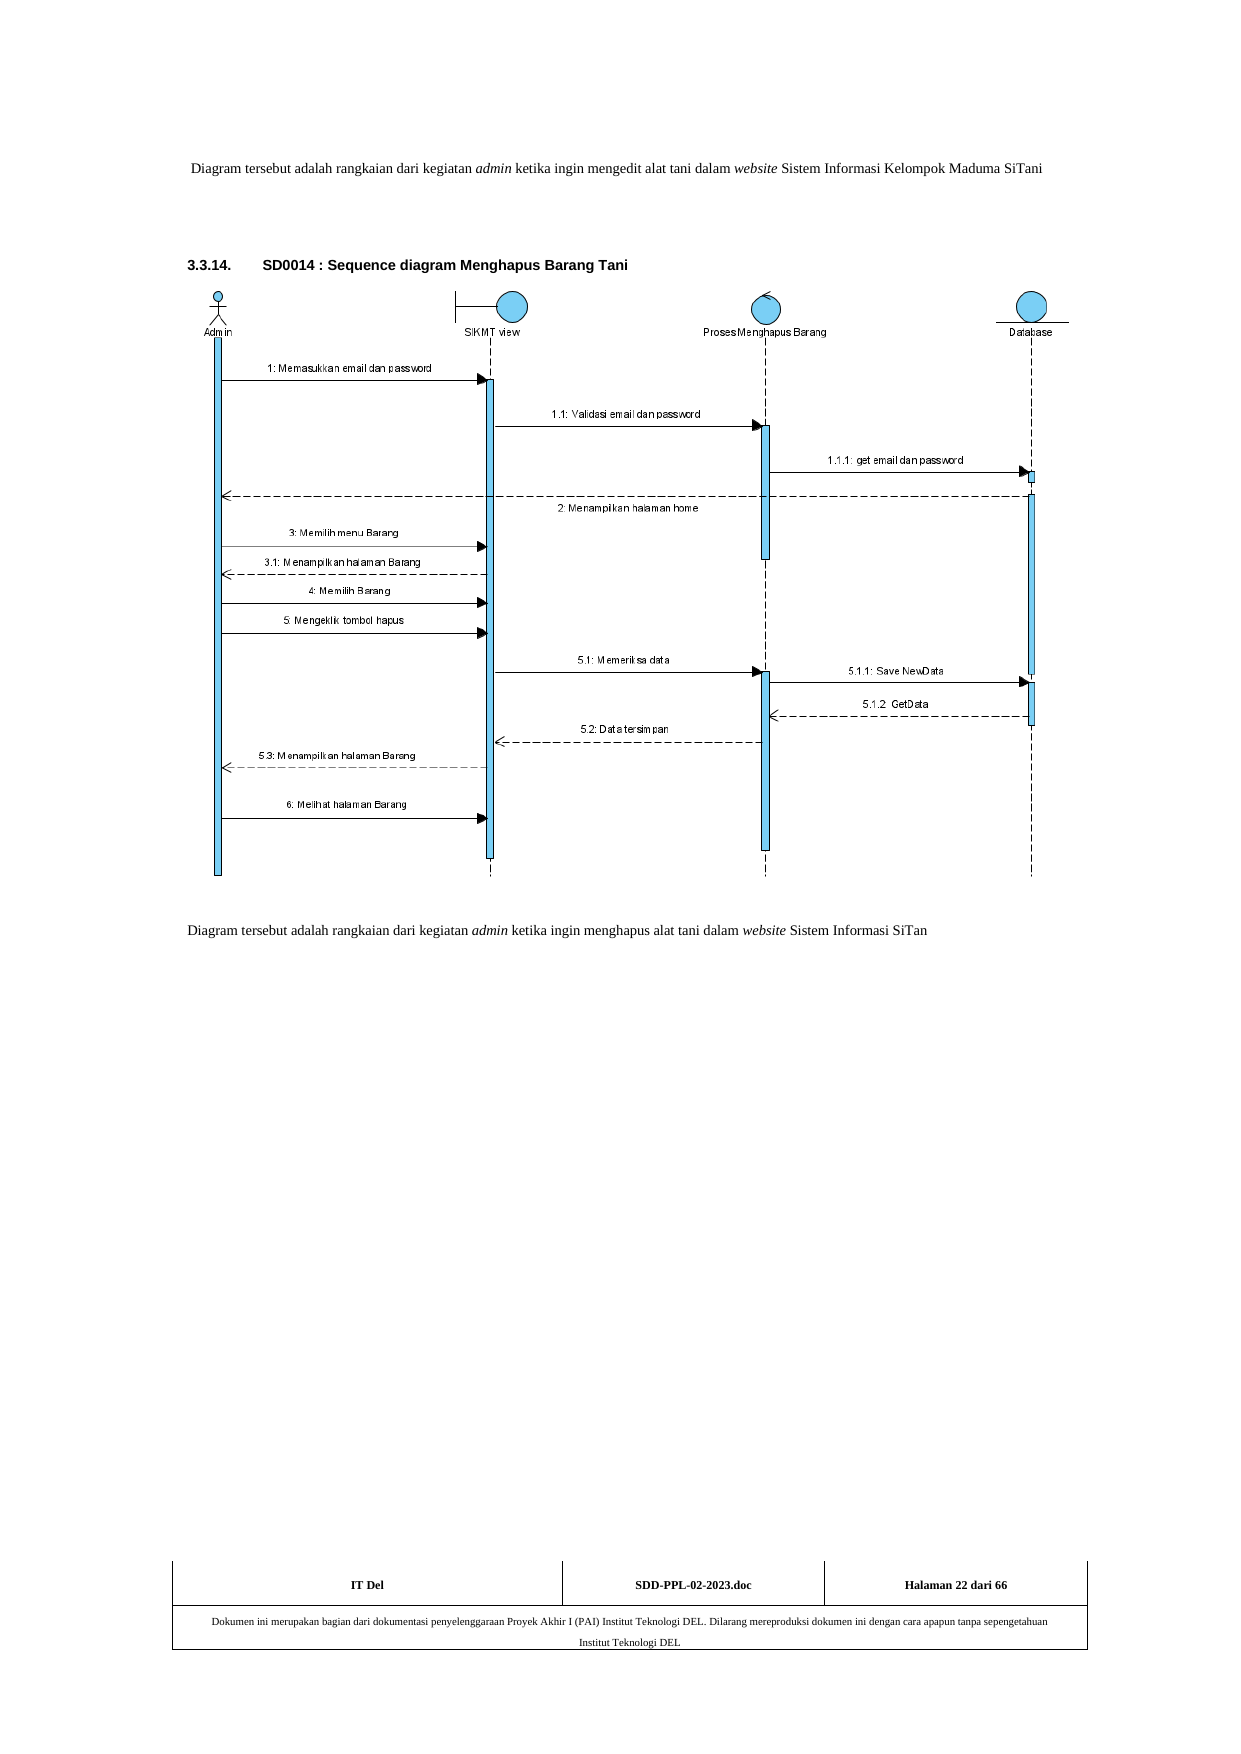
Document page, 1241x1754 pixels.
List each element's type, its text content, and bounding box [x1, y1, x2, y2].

picture [187, 279, 1092, 896]
text Diagram tersebut adalah rangkaian dari kegiatan admin ketika ingin mengedit alat tani dalam website Sistem Informasi Kelompok Maduma SiTani [187, 148, 1092, 176]
text Diagram tersebut adalah rangkaian dari kegiatan admin ketika ingin menghapus alat tani dalam website Sistem Informasi SiTan [187, 910, 1092, 939]
subtitle SD0014 : Sequence diagram Menghapus Barang Tani [187, 244, 1092, 273]
